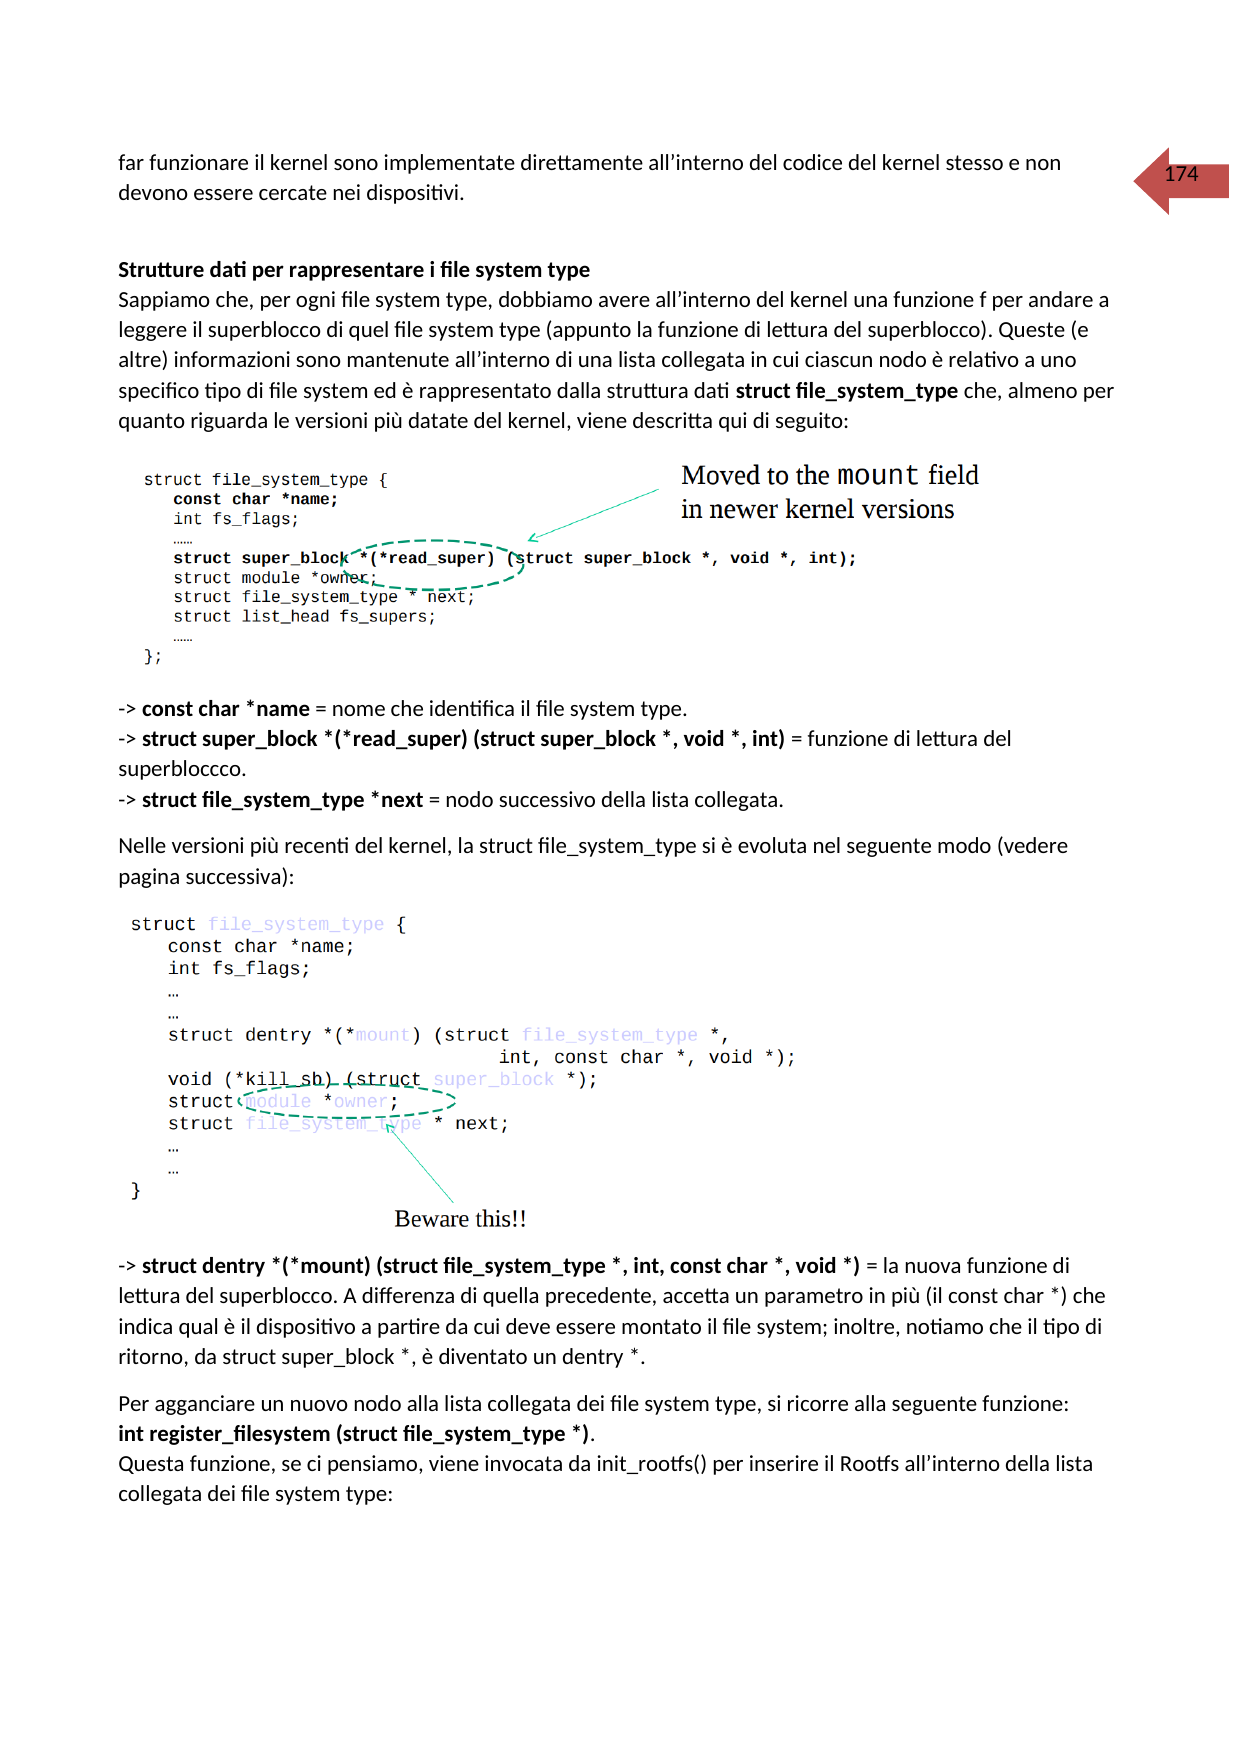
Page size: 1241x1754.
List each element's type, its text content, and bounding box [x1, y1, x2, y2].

picture [118, 452, 1001, 676]
text Nelle versioni più recenti del kernel, la struct file_system_type si è evoluta nel seguente modo (vedere pagina successiva): [118, 832, 1122, 890]
picture [118, 908, 811, 1233]
text -> struct dentry *(*mount) (struct file_system_type *, int, const char *, void *) = la nuova funzione di lettura del superblocco. A differenza di quella precedente, accetta un parametro in più (il const char *) che indica qual è il dispositivo a partire da cui deve essere montato il file system; inoltre, notiamo che il tipo di ritorno, da struct super_block *, è diventato un dentry *. [118, 1251, 1122, 1370]
text Per agganciare un nuovo nodo alla lista collegata dei file system type, si ricorre alla seguente funzione: int register_filesystem (struct file_system_type *). Questa funzione, se ci pensiamo, viene invocata da init_rootfs() per inserire il Rootfs all’interno della lista collegata dei file system type: [118, 1389, 1122, 1508]
text -> const char *name = nome che identifica il file system type. -> struct super_block *(*read_super) (struct super_block *, void *, int) = funzione di lettura del superbloccco. -> struct file_system_type *next = nodo successivo della lista collegata. [118, 694, 1122, 813]
text Strutture dati per rappresentare i file system type Sappiamo che, per ogni file system type, dobbiamo avere all’interno del kernel una funzione f per andare a leggere il superblocco di quel file system type (appunto la funzione di lettura del superblocco). Queste (e altre) informazioni sono mantenute all’interno di una lista collegata in cui ciascun nodo è relativo a uno specifico tipo di file system ed è rappresentato dalla struttura dati struct file_system_type che, almeno per quanto riguarda le versioni più datate del kernel, viene descritta qui di seguito: [118, 225, 1122, 434]
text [118, 148, 1122, 206]
